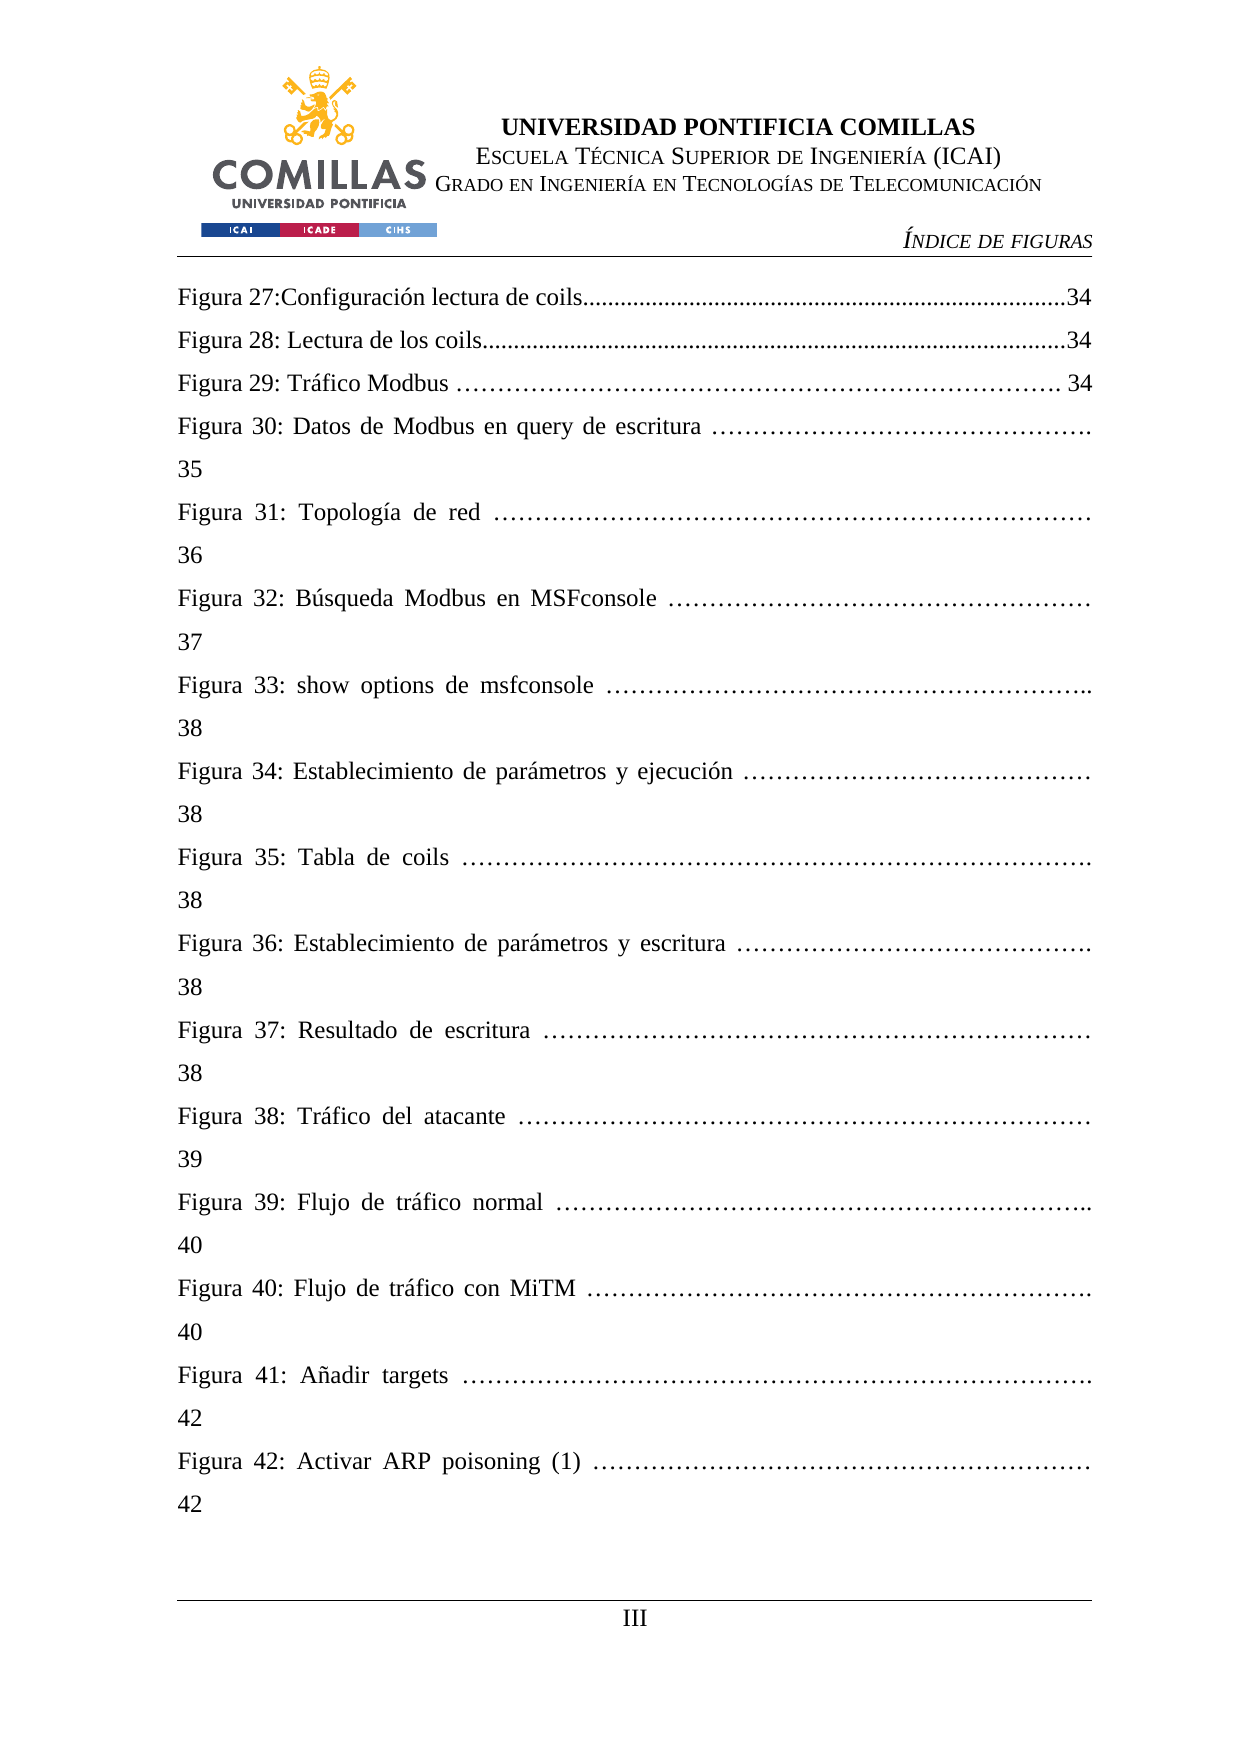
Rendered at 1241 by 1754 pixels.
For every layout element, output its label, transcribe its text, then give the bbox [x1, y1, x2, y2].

text Figura 37: Resultado de escritura ………………………………………………………… 38 [177, 1015, 1092, 1087]
text Figura 28: Lectura de los coils 34 [177, 325, 1092, 353]
text Figura 35: Tabla de coils …………………………………………………………………. 38 [177, 842, 1092, 914]
text Figura 39: Flujo de tráfico normal ……………………………………………………….. 40 [177, 1187, 1092, 1259]
text Figura 29: Tráfico Modbus ………………………………………………………………. 34 [177, 368, 1092, 397]
text Figura 42: Activar ARP poisoning (1) …………………………………………………… 42 [177, 1446, 1092, 1518]
text Figura 31: Topología de red ……………………………………………………………… 36 [177, 497, 1092, 569]
text Figura 33: show options de msfconsole ………………………………………………….. 38 [177, 670, 1092, 742]
text Figura 30: Datos de Modbus en query de escritura ………………………………………. 35 [177, 411, 1092, 483]
text Figura 38: Tráfico del atacante …………………………………………………………… 39 [177, 1101, 1092, 1173]
text Figura 32: Búsqueda Modbus en MSFconsole …………………………………………… 37 [177, 583, 1092, 655]
text Figura 41: Añadir targets …………………………………………………………………. 42 [177, 1360, 1092, 1432]
text Figura 36: Establecimiento de parámetros y escritura ……………………………………. 38 [177, 928, 1092, 1000]
text Figura 40: Flujo de tráfico con MiTM ……………………………………………………. 40 [177, 1273, 1092, 1345]
text Figura 34: Establecimiento de parámetros y ejecución …………………………………… 38 [177, 756, 1092, 828]
text Figura 27:Configuración lectura de coils 34 [177, 282, 1092, 310]
